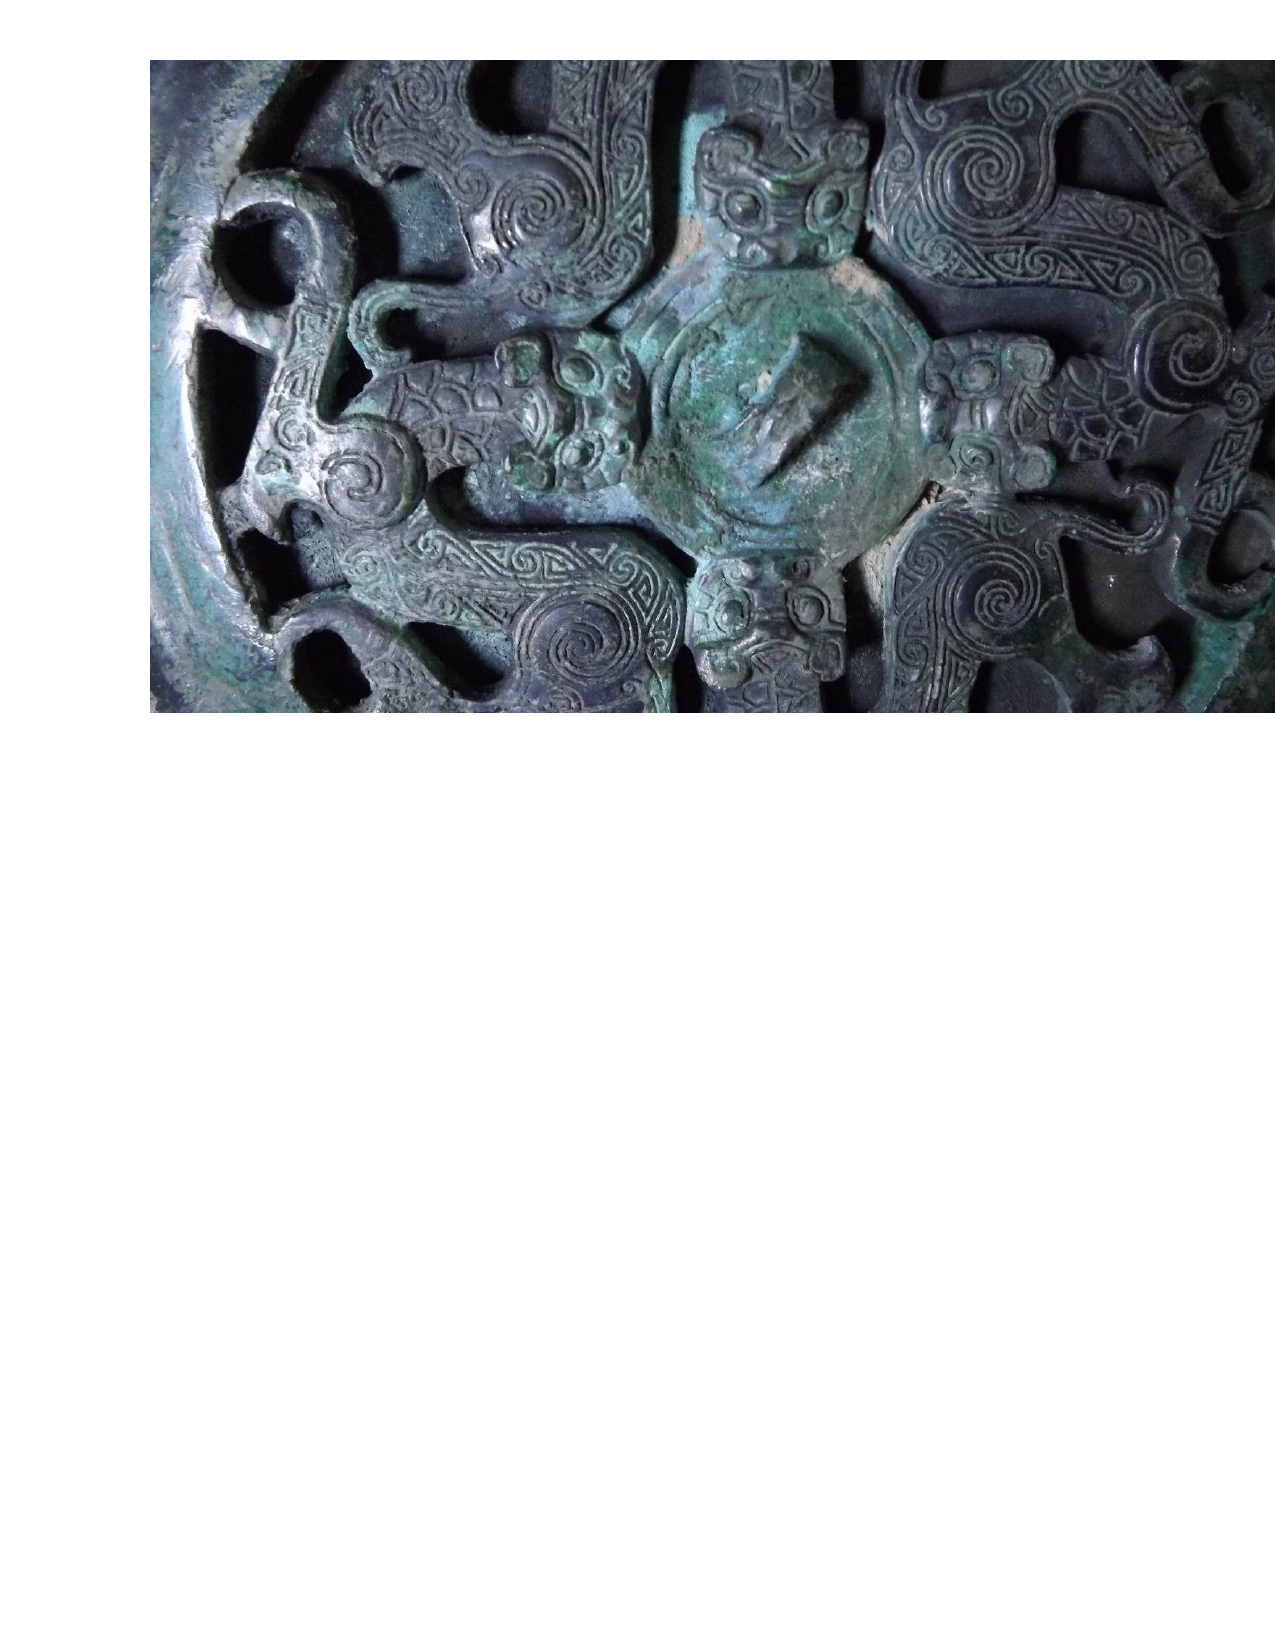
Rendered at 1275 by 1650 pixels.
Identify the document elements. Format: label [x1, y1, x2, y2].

picture [150, 60, 1275, 713]
